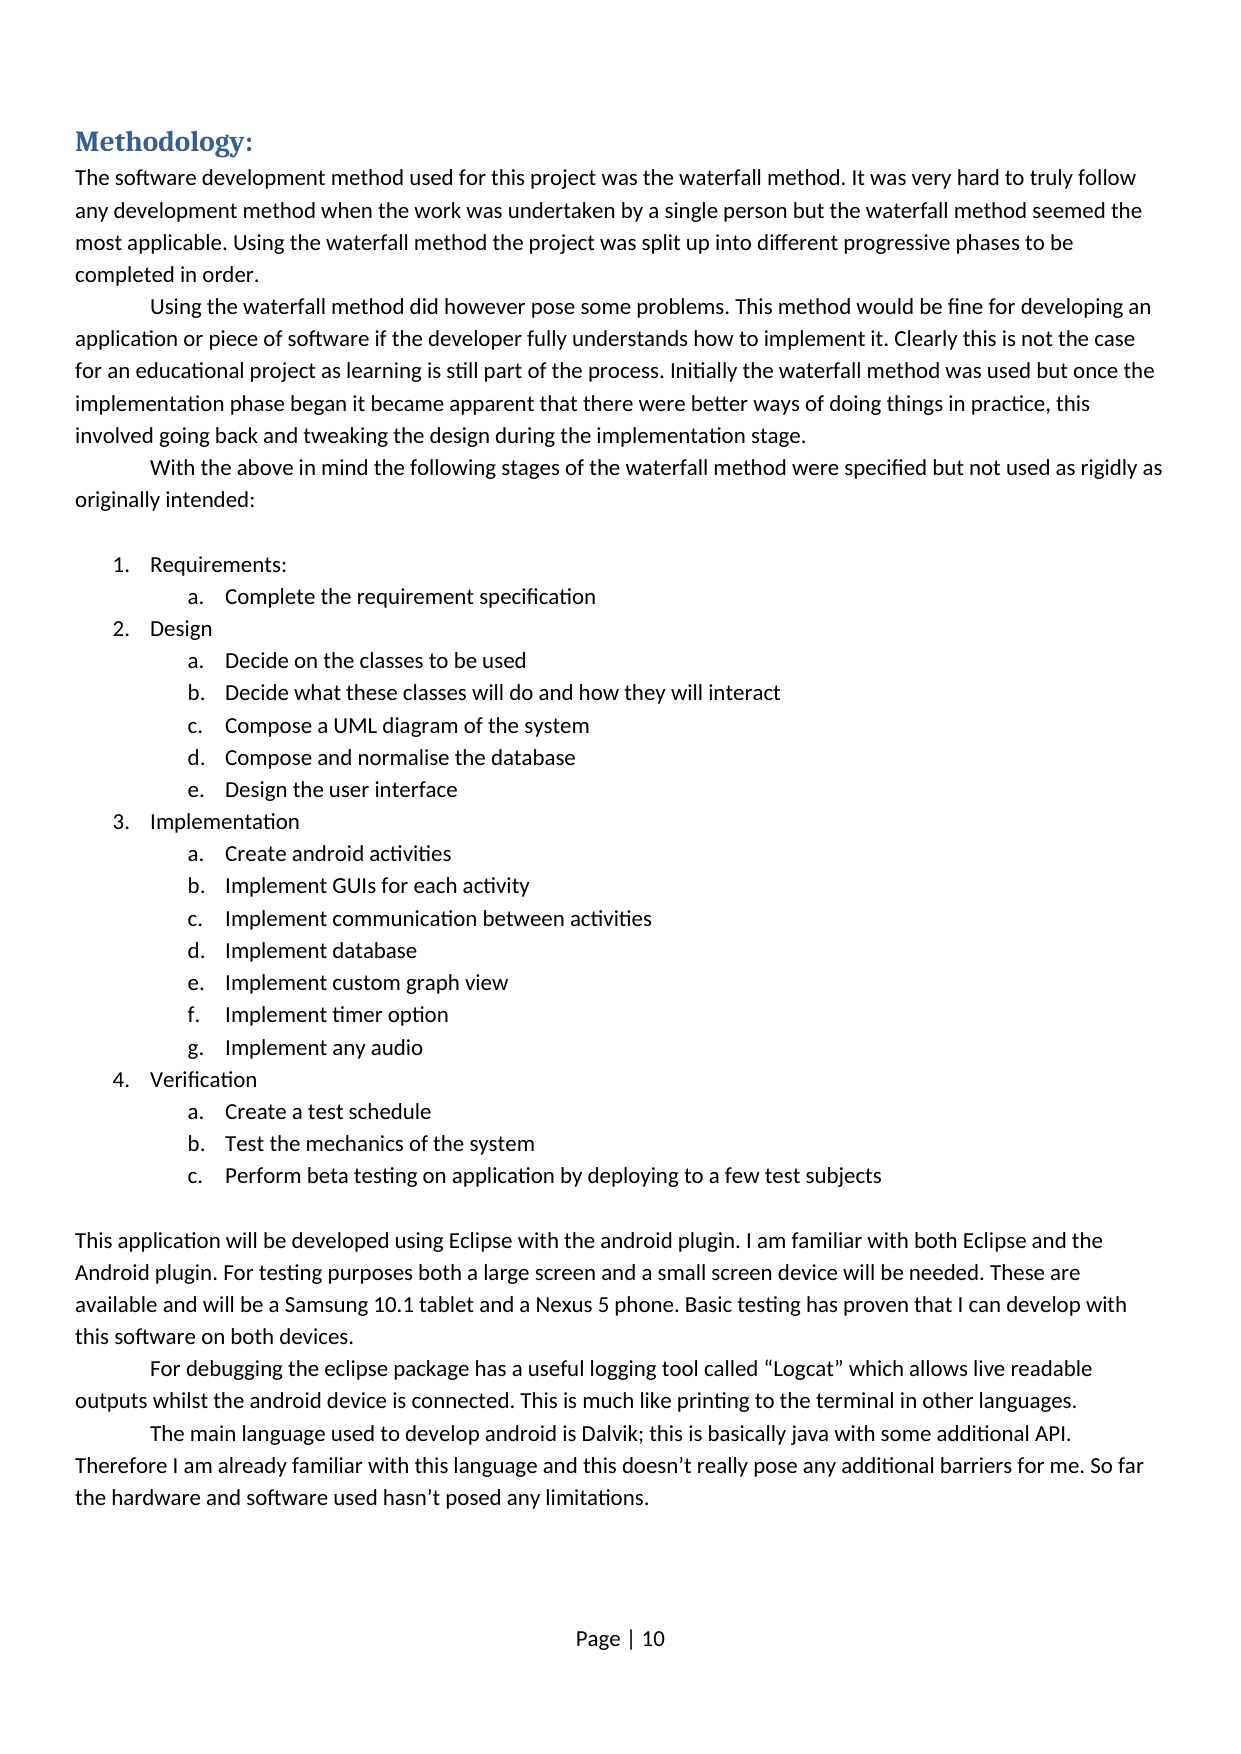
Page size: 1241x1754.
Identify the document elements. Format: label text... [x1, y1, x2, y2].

list Decide what these classes will do and how they will interact [187, 678, 1165, 707]
list Complete the requirement specification [187, 582, 1165, 610]
list Create android activities [187, 839, 1165, 867]
list Implement custom graph view [187, 968, 1165, 996]
list Implement database [187, 936, 1165, 964]
text Using the waterfall method did however pose some problems. This method would be fine for developing an application or piece of software if the developer fully understands how to implement it. Clearly this is not the case for an educational project as learning is still part of the process. Initially the waterfall method was used but once the implementation phase began it became apparent that there were better ways of doing things in practice, this involved going back and tweaking the design during the implementation stage. [75, 292, 1165, 449]
list Perform beta testing on application by deploying to a few test subjects [187, 1161, 1165, 1189]
list Compose and normalise the database [187, 743, 1165, 771]
list Implement any audio [187, 1033, 1165, 1061]
list Requirements: [112, 550, 1165, 578]
list Verification [112, 1065, 1165, 1093]
list Implementation [112, 807, 1165, 835]
list Design [112, 614, 1165, 642]
text For debugging the eclipse package has a useful logging tool called “Logcat” which allows live readable outputs whilst the android device is connected. This is much like printing to the terminal in other languages. [75, 1354, 1165, 1415]
list Implement timer option [187, 1000, 1165, 1028]
list Implement communication between activities [187, 904, 1165, 932]
list Design the user interface [187, 775, 1165, 803]
text This application will be developed using Eclipse with the android plugin. I am familiar with both Eclipse and the Android plugin. For testing purposes both a large screen and a small screen device will be needed. These are available and will be a Samsung 10.1 tablet and a Nexus 5 phone. Basic testing has proven that I can develop with this software on both devices. [75, 1226, 1165, 1350]
text With the above in mind the following stages of the waterfall method were specified but not used as rigidly as originally intended: [75, 453, 1165, 513]
subtitle Methodology: [75, 125, 1165, 158]
list Compose a UML diagram of the system [187, 711, 1165, 739]
list Decide on the classes to be used [187, 646, 1165, 674]
list Test the mechanics of the system [187, 1129, 1165, 1157]
list Create a test schedule [187, 1097, 1165, 1125]
text The main language used to develop android is Dalvik; this is basically java with some additional API. Therefore I am already familiar with this language and this doesn’t really pose any additional barriers for me. So far the hardware and software used hasn’t posed any limitations. [75, 1419, 1165, 1511]
text The software development method used for this project was the waterfall method. It was very hard to truly follow any development method when the work was undertaken by a single person but the waterfall method seemed the most applicable. Using the waterfall method the project was split up into different progressive phases to be completed in order. [75, 163, 1165, 288]
list Implement GUIs for each activity [187, 872, 1165, 900]
